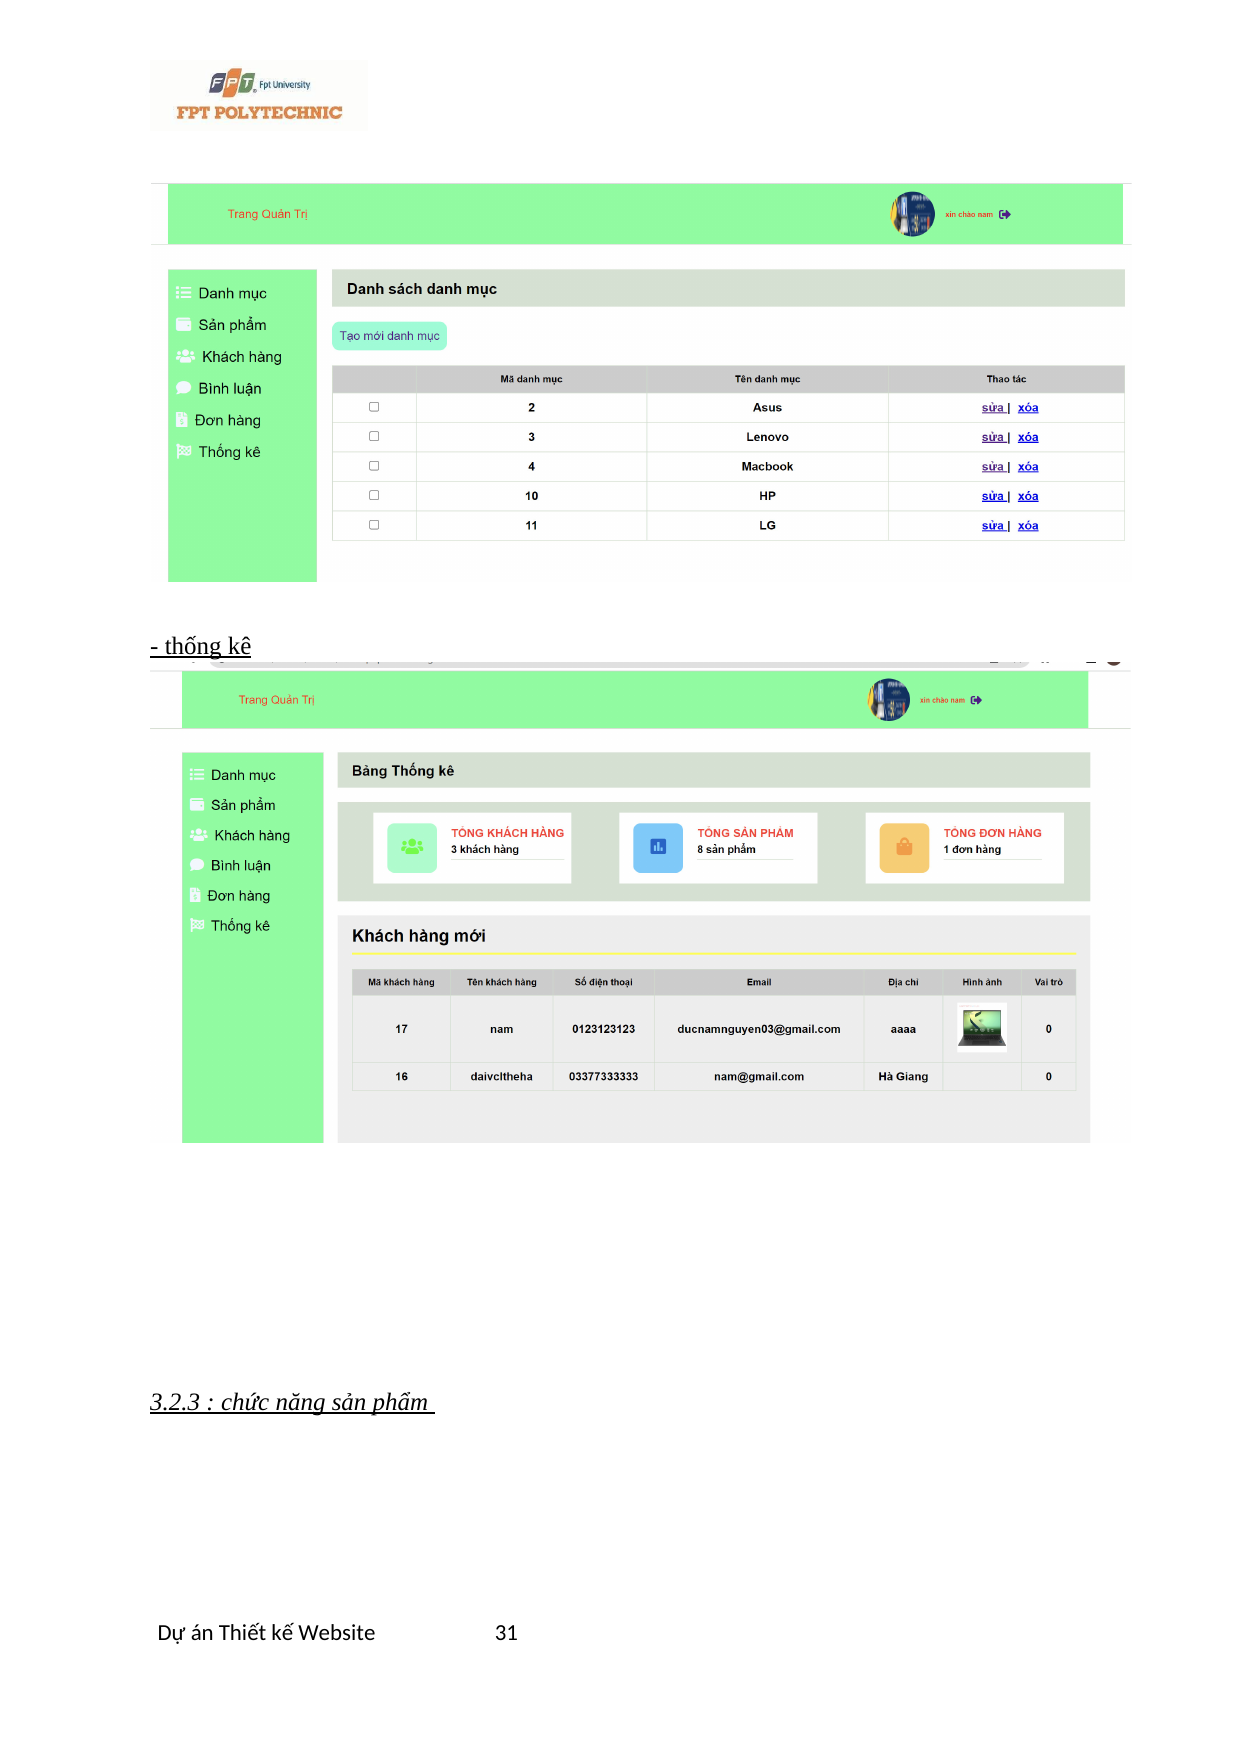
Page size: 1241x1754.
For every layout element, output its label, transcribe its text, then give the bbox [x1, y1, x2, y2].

picture [150, 60, 368, 131]
picture [151, 181, 1132, 582]
text 3.2.3 : chức năng sản phẩm [150, 1387, 1130, 1416]
subtitle - thống kê [150, 631, 1130, 660]
picture [150, 662, 1131, 1143]
